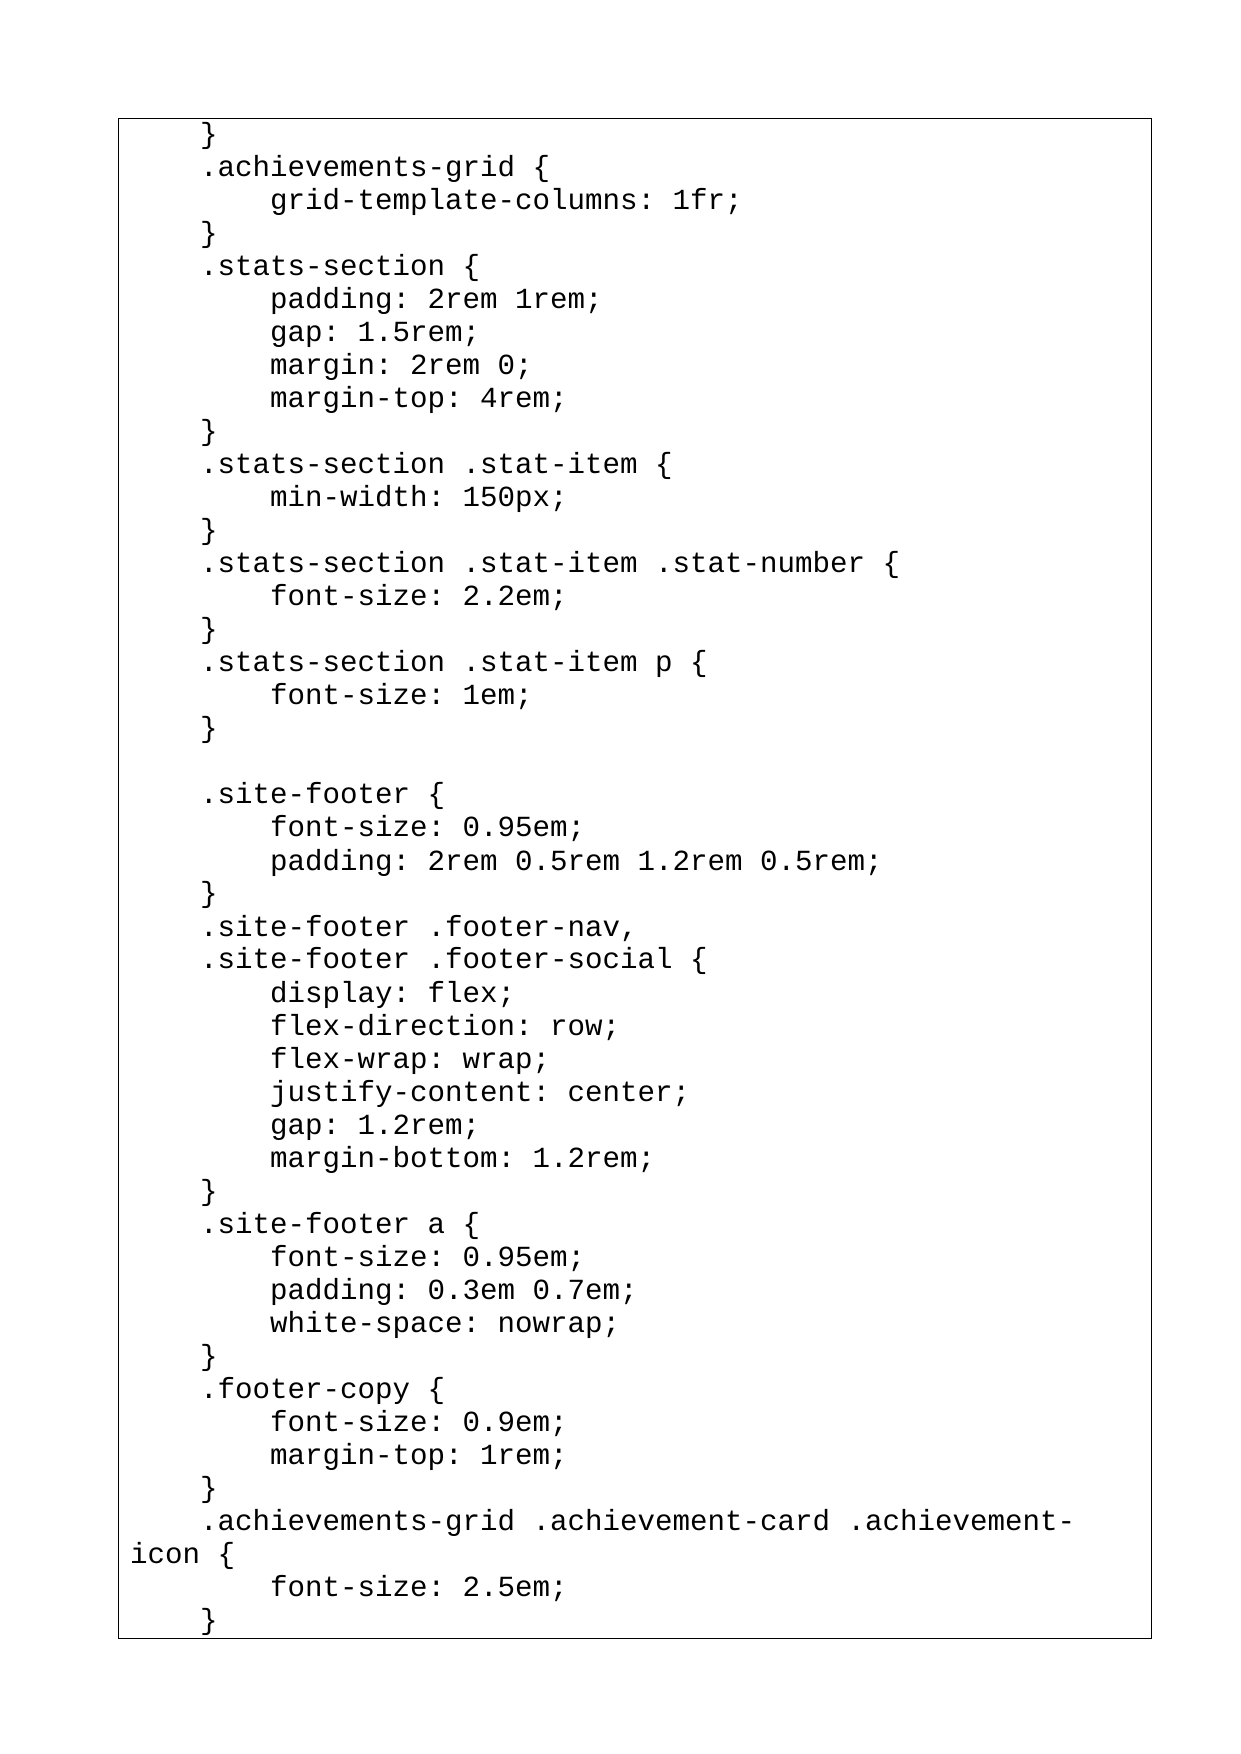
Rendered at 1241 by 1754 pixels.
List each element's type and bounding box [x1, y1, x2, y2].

table_header [119, 119, 1151, 1638]
